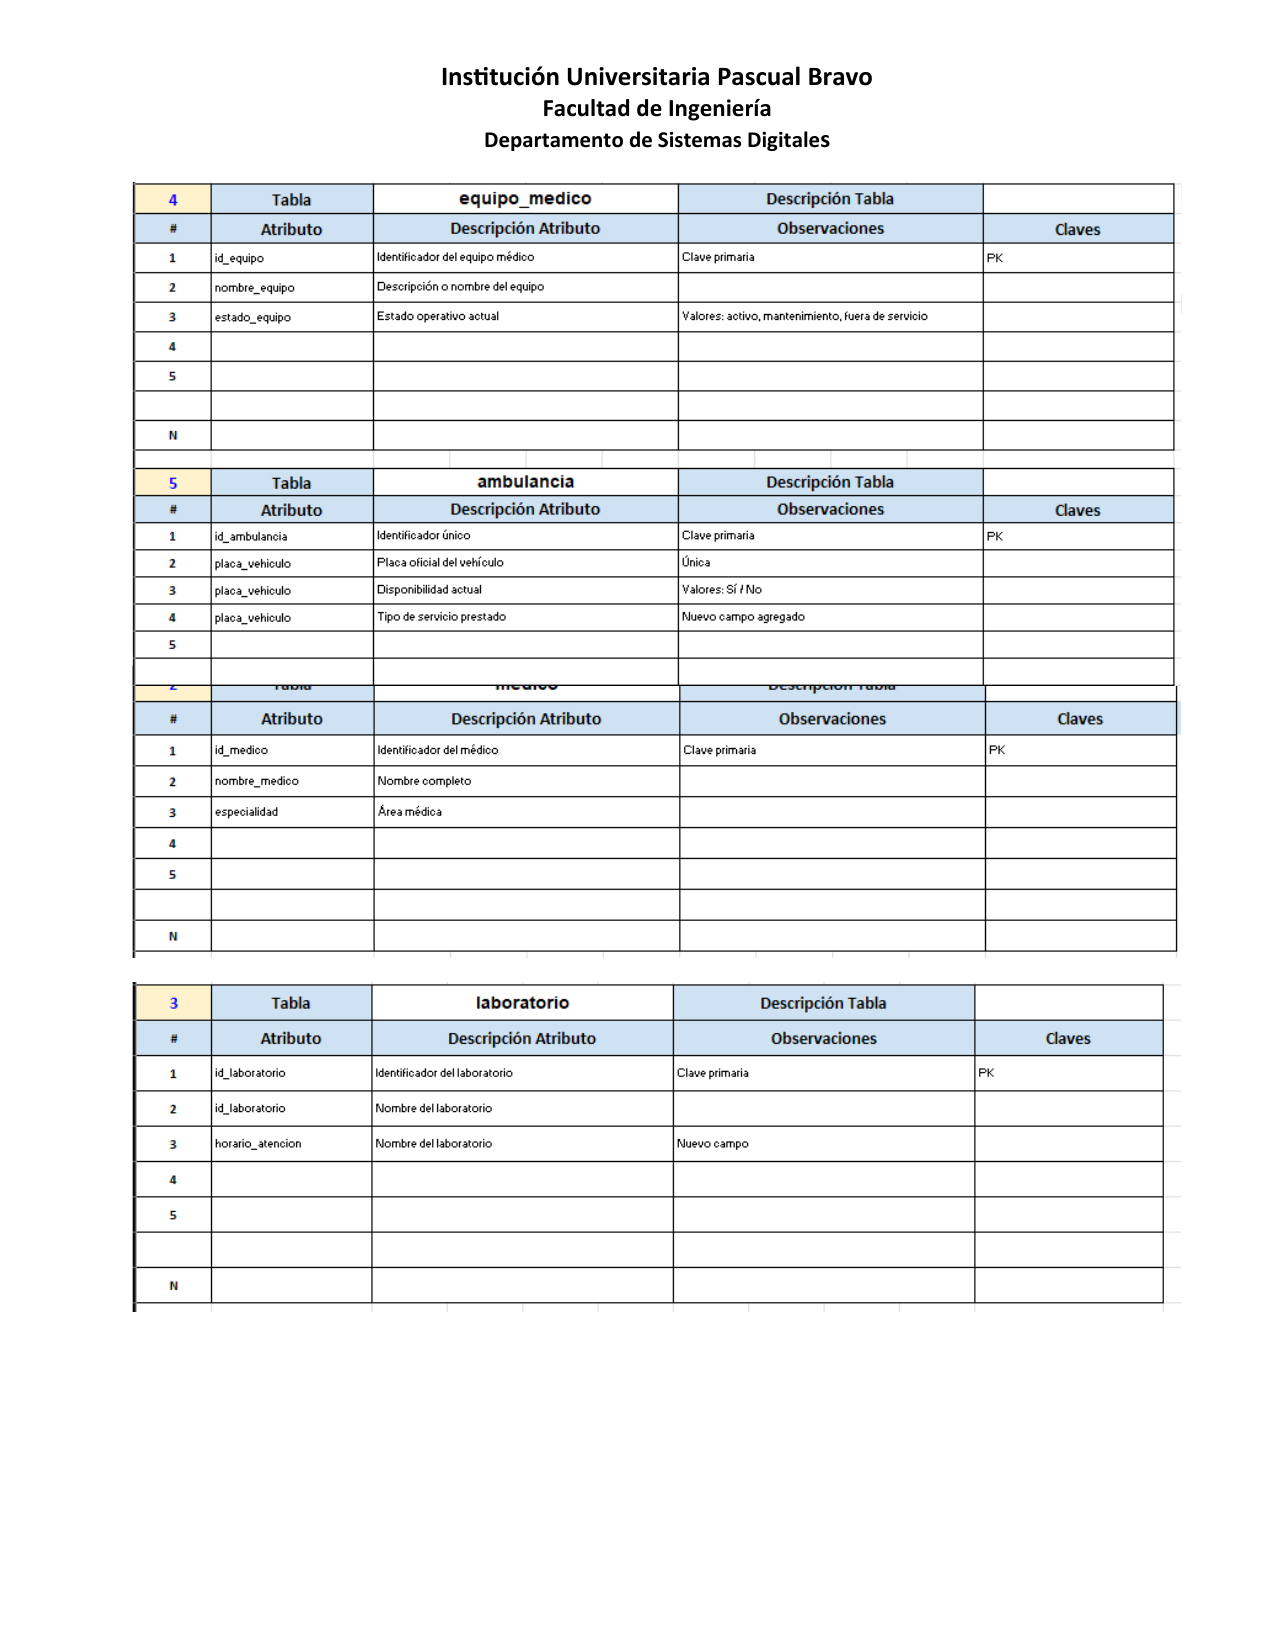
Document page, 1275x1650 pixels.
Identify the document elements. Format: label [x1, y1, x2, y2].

picture [132, 982, 1181, 1312]
picture [132, 182, 1182, 958]
